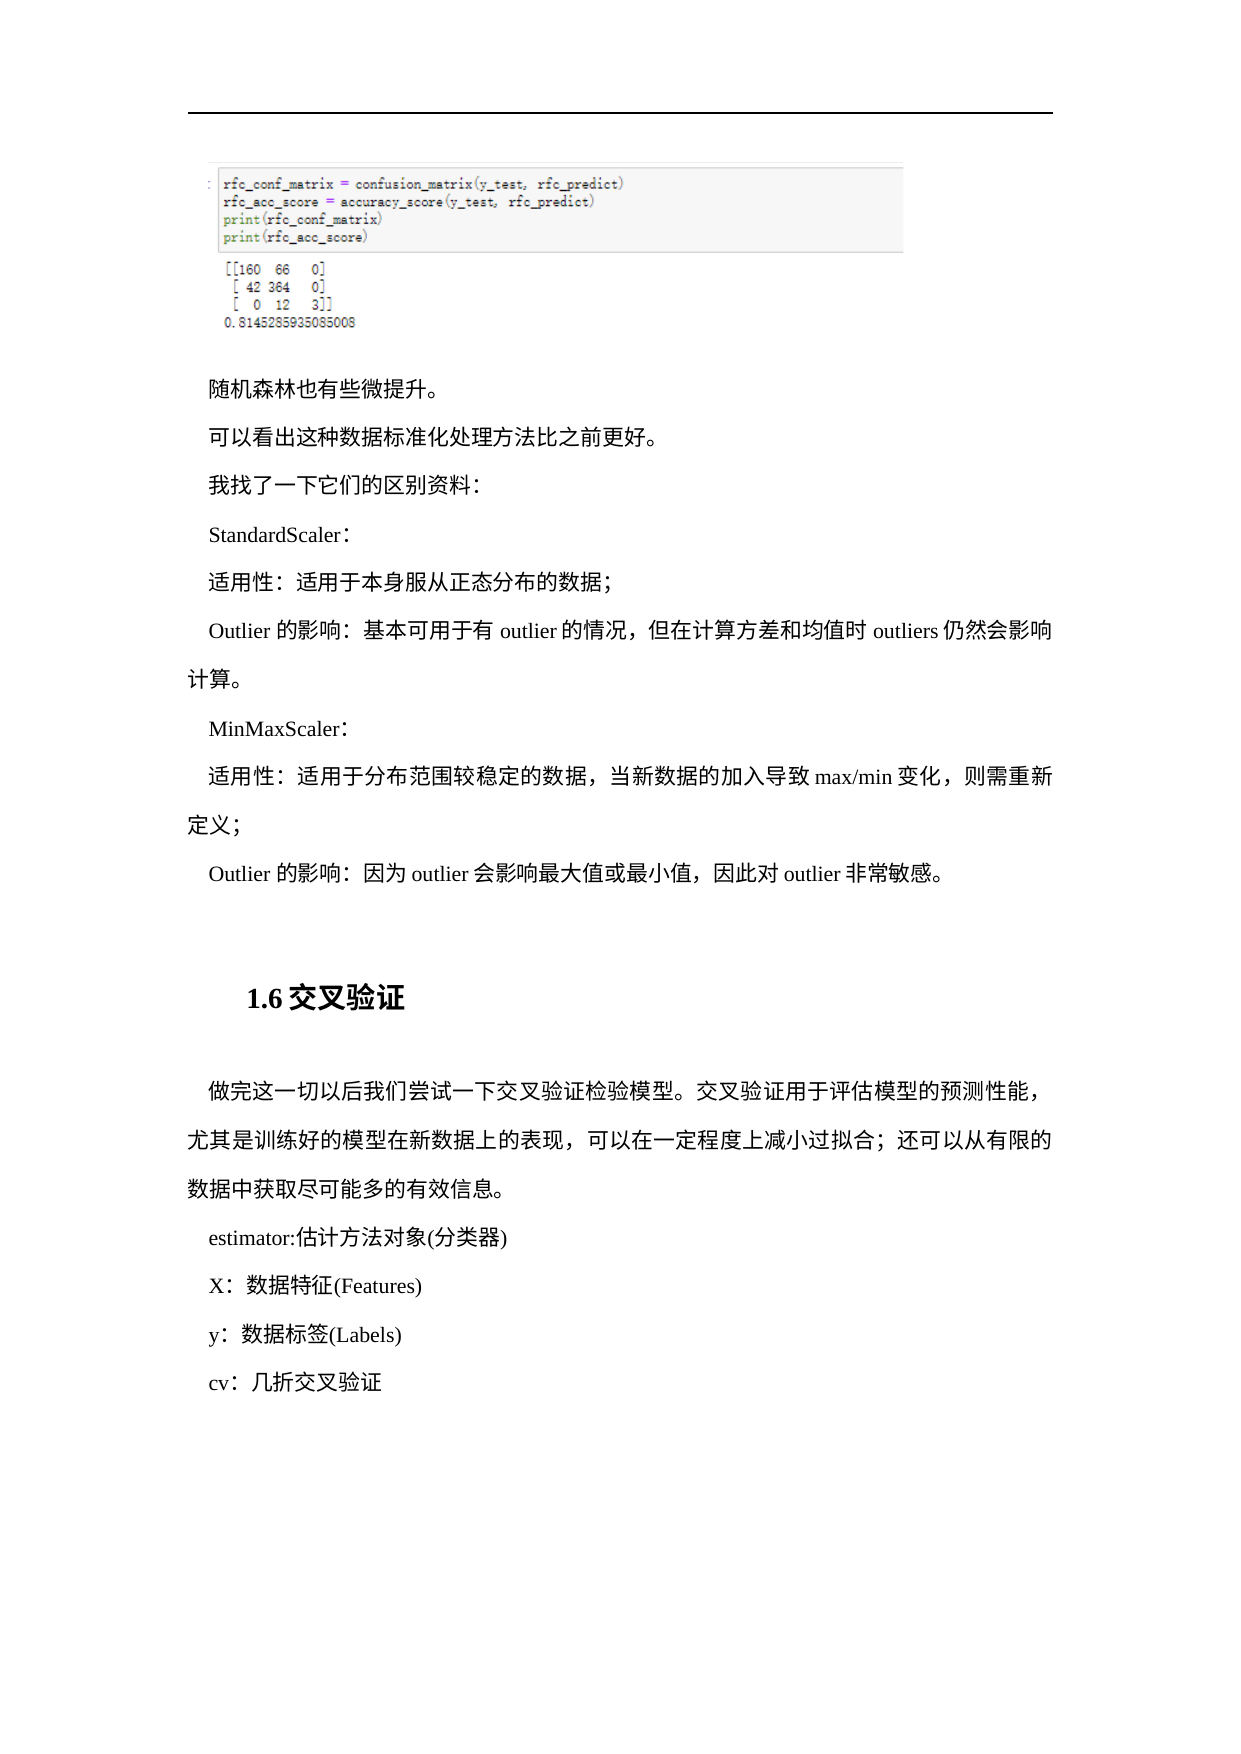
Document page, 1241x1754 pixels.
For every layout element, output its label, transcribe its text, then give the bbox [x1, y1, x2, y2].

text X：数据特征(Features) [187, 1268, 1053, 1301]
text 我找了一下它们的区别资料： [187, 468, 1053, 501]
text Outlier 的影响：基本可用于有outlier的情况，但在计算方差和均值时outliers仍然会影响计算。 [187, 613, 1053, 694]
text cv：几折交叉验证 [187, 1365, 1053, 1397]
text MinMaxScaler： [187, 710, 1053, 743]
text Outlier 的影响：因为outlier会影响最大值或最小值，因此对outlier非常敏感。 [187, 856, 1053, 888]
text y：数据标签(Labels) [187, 1316, 1053, 1349]
text 随机森林也有些微提升。 [187, 371, 1053, 404]
text StandardScaler： [187, 516, 1053, 549]
text 适用性：适用于分布范围较稳定的数据，当新数据的加入导致max/min变化，则需重新定义； [187, 758, 1053, 840]
text 可以看出这种数据标准化处理方法比之前更好。 [187, 420, 1053, 452]
text 适用性：适用于本身服从正态分布的数据； [187, 565, 1053, 597]
text estimator:估计方法对象(分类器) [187, 1220, 1053, 1252]
subtitle 1.6交叉验证 [187, 963, 1053, 1028]
text 做完这一切以后我们尝试一下交叉验证检验模型。交叉验证用于评估模型的预测性能，尤其是训练好的模型在新数据上的表现，可以在一定程度上减小过拟合；还可以从有限的数据中获取尽可能多的有效信息。 [187, 1074, 1053, 1204]
picture [208, 162, 904, 335]
